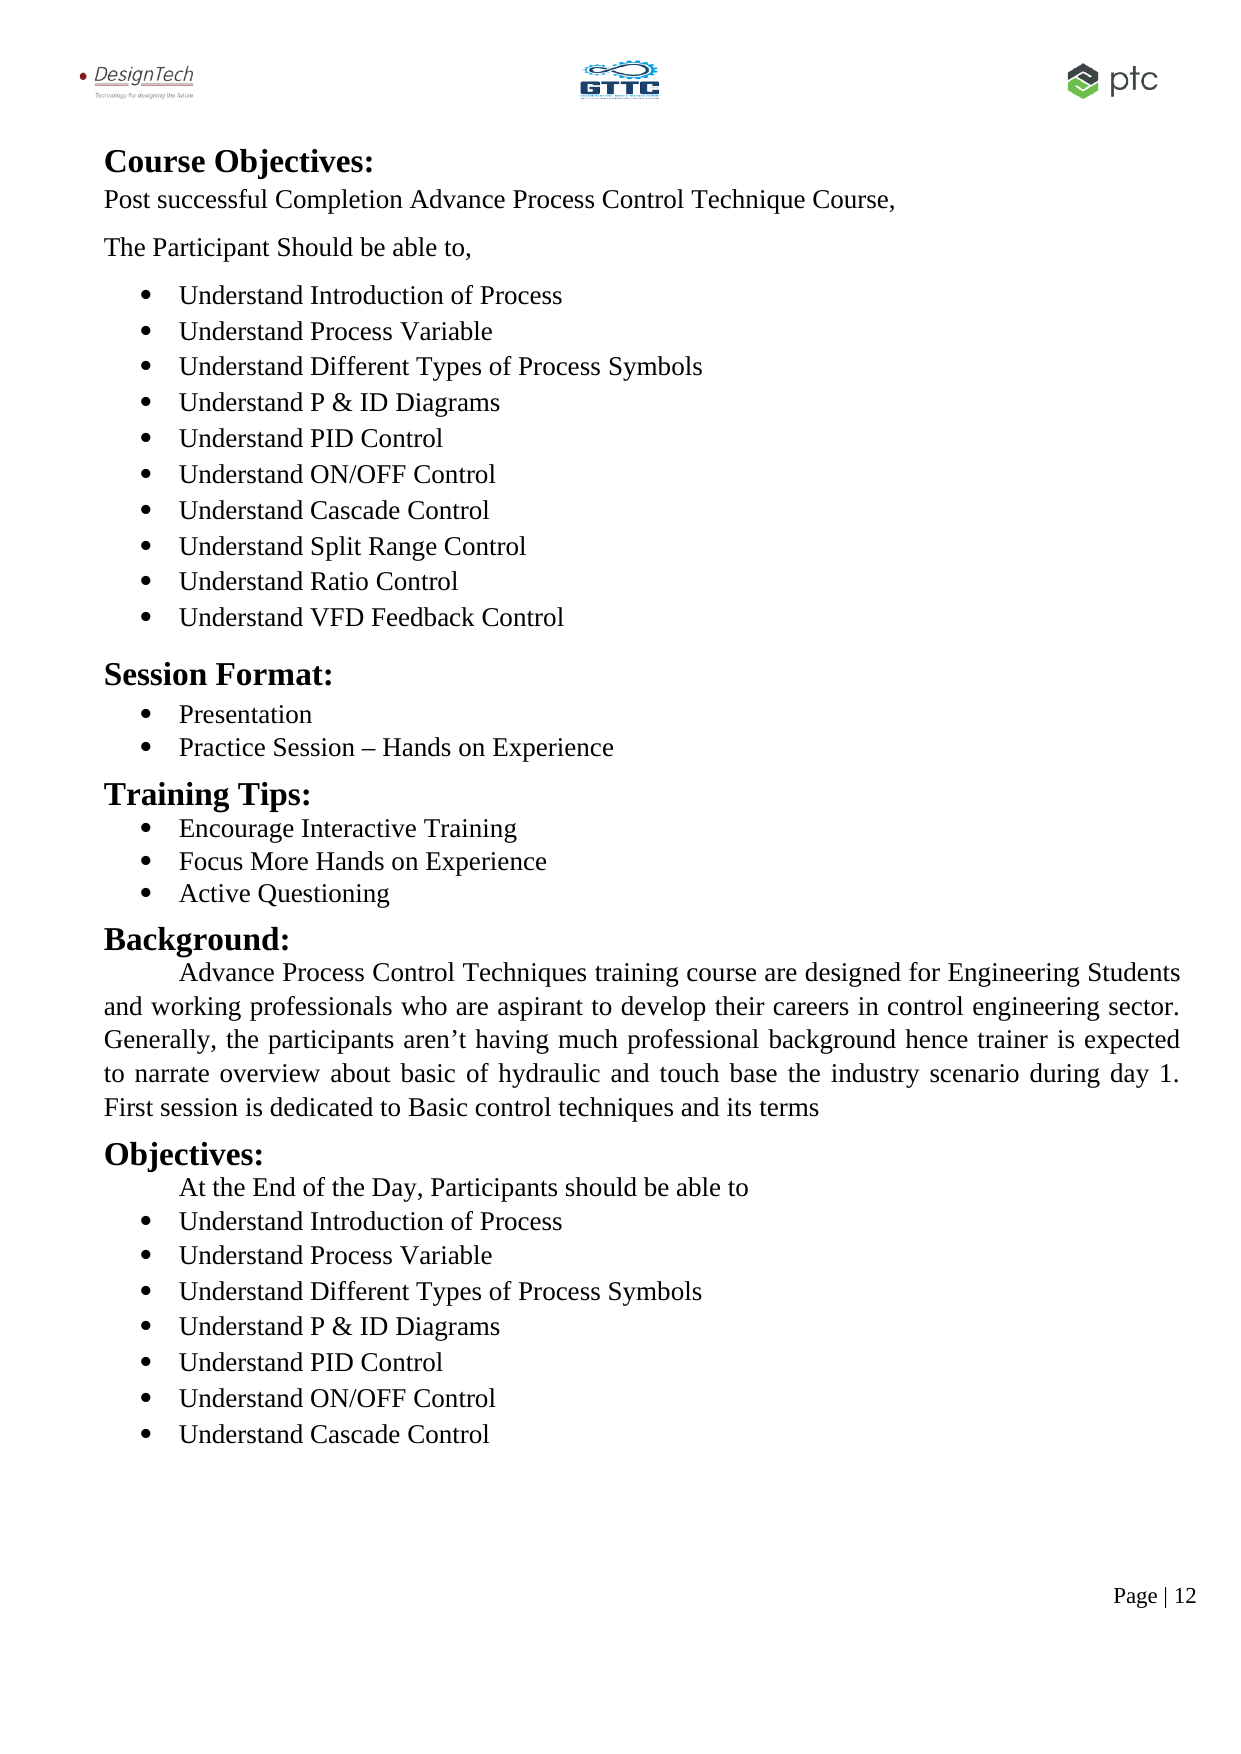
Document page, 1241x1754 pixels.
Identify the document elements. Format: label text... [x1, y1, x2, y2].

list Presentation [141, 697, 1196, 730]
list Understand PID Control [141, 422, 1196, 453]
text At the End of the Day, Participants should be able to [178, 1172, 1196, 1203]
list Practice Session – Hands on Experience [141, 730, 1196, 763]
list Understand Cascade Control [141, 1418, 1196, 1449]
picture [1067, 63, 1158, 99]
text Training Tips: [103, 781, 1196, 811]
list Understand P & ID Diagrams [141, 1310, 1196, 1342]
list Focus More Hands on Experience [141, 844, 1196, 877]
list Understand Cascade Control [141, 494, 1196, 525]
list Encourage Interactive Training [141, 811, 1196, 844]
list Understand Ratio Control [141, 565, 1196, 597]
text Post successful Completion Advance Process Control Technique Course, The Participant Should be able to, [103, 184, 898, 262]
list Understand Different Types of Process Symbols [141, 1274, 1196, 1306]
list Understand P & ID Diagrams [141, 386, 1196, 417]
text Course Objectives: [103, 141, 1196, 180]
text Session Format: [103, 654, 1196, 693]
list Understand Process Variable [141, 314, 1196, 346]
picture [580, 60, 659, 99]
text Advance Process Control Techniques training course are designed for Engineering Students and working professionals who are aspirant to develop their careers in control engineering sector. Generally, the participants aren’t having much professional background hence trainer is expected to narrate overview about basic of hydraulic and touch base the industry scenario during day 1. First session is dedicated to Basic control techniques and its terms [103, 956, 1181, 1122]
list Understand Process Variable [141, 1239, 1196, 1270]
list Understand Split Range Control [141, 529, 1196, 561]
list Active Questioning [141, 877, 1196, 908]
list Understand Different Types of Process Symbols [141, 350, 1196, 382]
list Understand VFD Feedback Control [141, 601, 1196, 632]
text Background: [103, 926, 1196, 956]
list Understand Introduction of Process [141, 1205, 1196, 1236]
picture [79, 65, 194, 99]
list Understand ON/OFF Control [141, 458, 1196, 489]
list Understand Introduction of Process [141, 279, 1196, 310]
list Understand ON/OFF Control [141, 1382, 1196, 1413]
list Understand PID Control [141, 1346, 1196, 1377]
text Objectives: [103, 1141, 1196, 1172]
